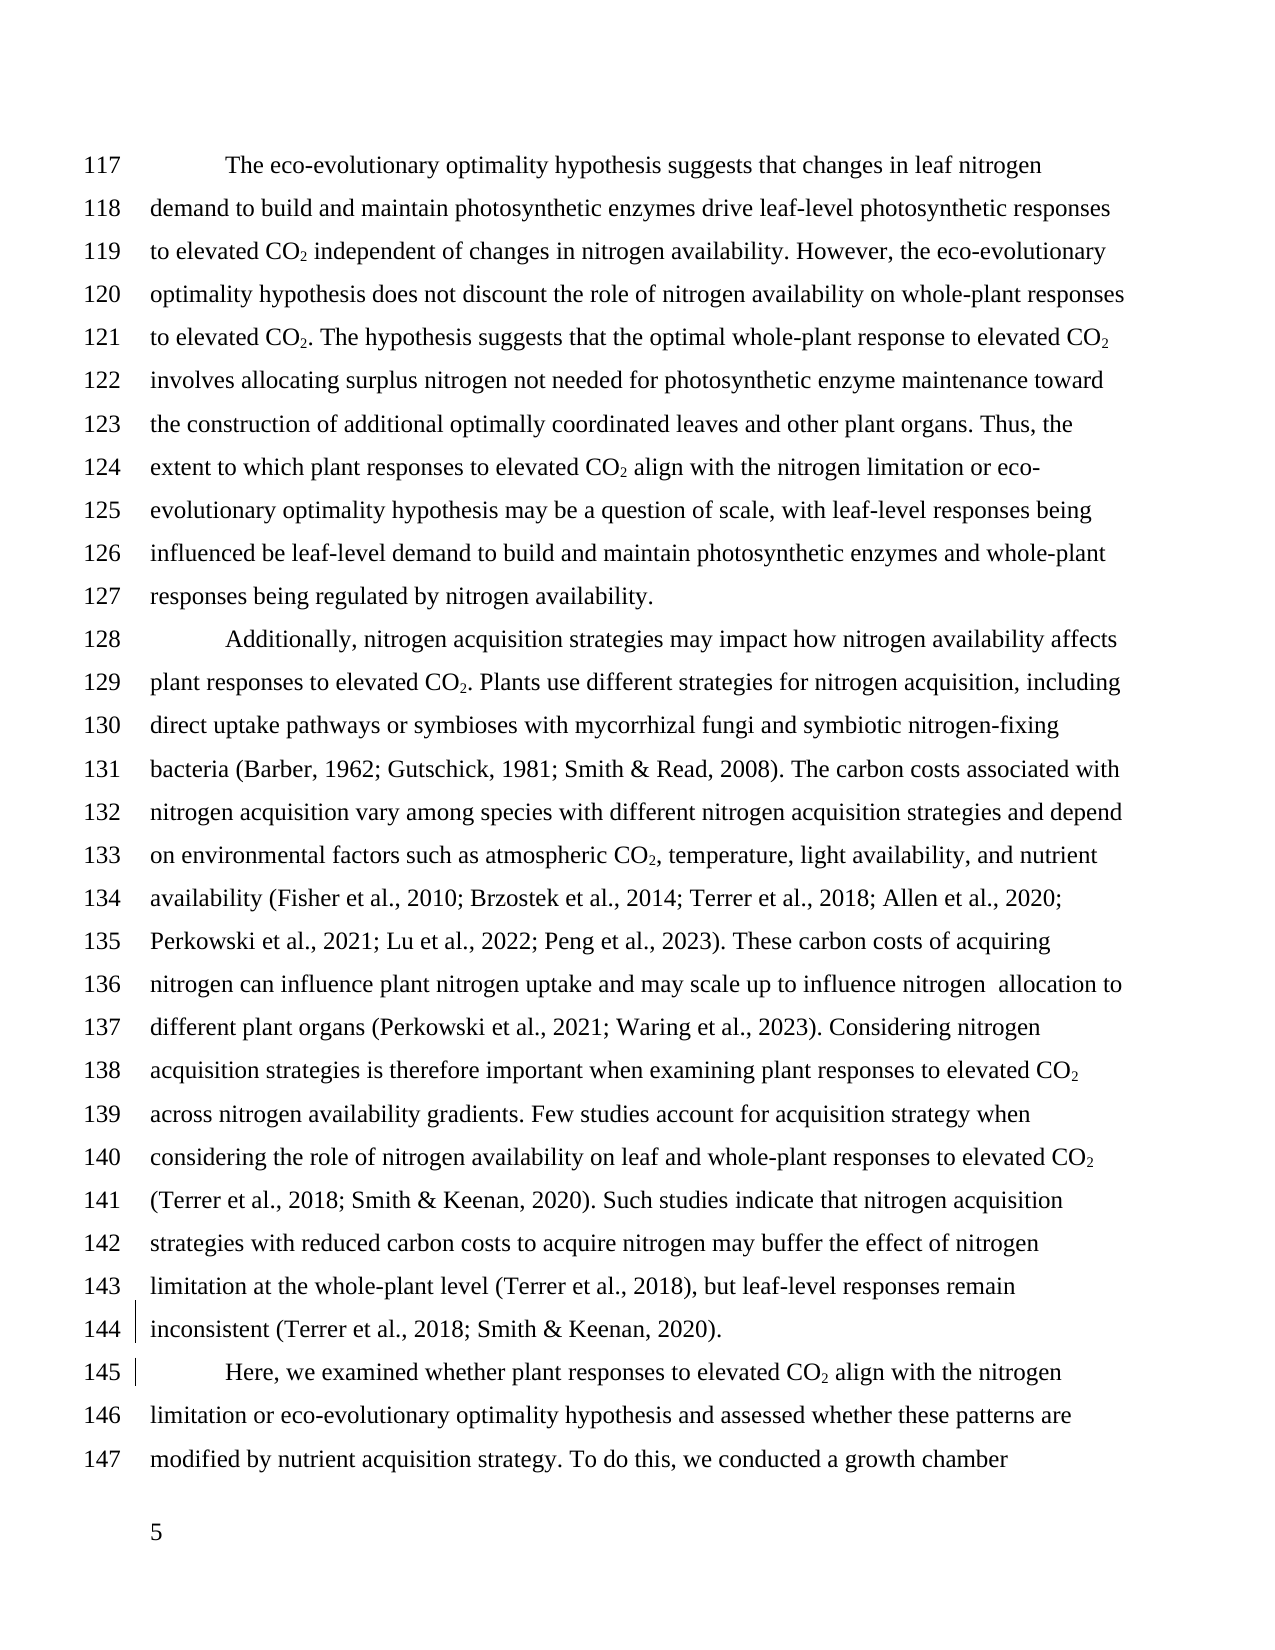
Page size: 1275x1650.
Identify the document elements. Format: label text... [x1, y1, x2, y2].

text The eco-evolutionary optimality hypothesis suggests that changes in leaf nitrogen demand to build and maintain photosynthetic enzymes drive leaf-level photosynthetic responses to elevated CO2 independent of changes in nitrogen availability. However, the eco-evolutionary optimality hypothesis does not discount the role of nitrogen availability on whole-plant responses to elevated CO2. The hypothesis suggests that the optimal whole-plant response to elevated CO2 involves allocating surplus nitrogen not needed for photosynthetic enzyme maintenance toward the construction of additional optimally coordinated leaves and other plant organs. Thus, the extent to which plant responses to elevated CO2 align with the nitrogen limitation or eco-evolutionary optimality hypothesis may be a question of scale, with leaf-level responses being influenced be leaf-level demand to build and maintain photosynthetic enzymes and whole-plant responses being regulated by nitrogen availability. [150, 150, 1125, 610]
text Additionally, nitrogen acquisition strategies may impact how nitrogen availability affects plant responses to elevated CO2. Plants use different strategies for nitrogen acquisition, including direct uptake pathways or symbioses with mycorrhizal fungi and symbiotic nitrogen-fixing bacteria . The carbon costs associated with nitrogen acquisition vary among species with different nitrogen acquisition strategies and depend on environmental factors such as atmospheric CO2, temperature, light availability, and nutrient availability . These carbon costs of acquiring nitrogen can influence plant nitrogen uptake and may scale up to influence nitrogen allocation to different plant organs . Considering nitrogen acquisition strategies is therefore important when examining plant responses to elevated CO2 across nitrogen availability gradients. Few studies account for acquisition strategy when considering the role of nitrogen availability on leaf and whole-plant responses to elevated CO2 . Such studies indicate that nitrogen acquisition strategies with reduced carbon costs to acquire nitrogen may buffer the effect of nitrogen limitation at the whole-plant level , but leaf-level responses remain inconsistent . [150, 624, 1125, 1343]
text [150, 1357, 1125, 1472]
